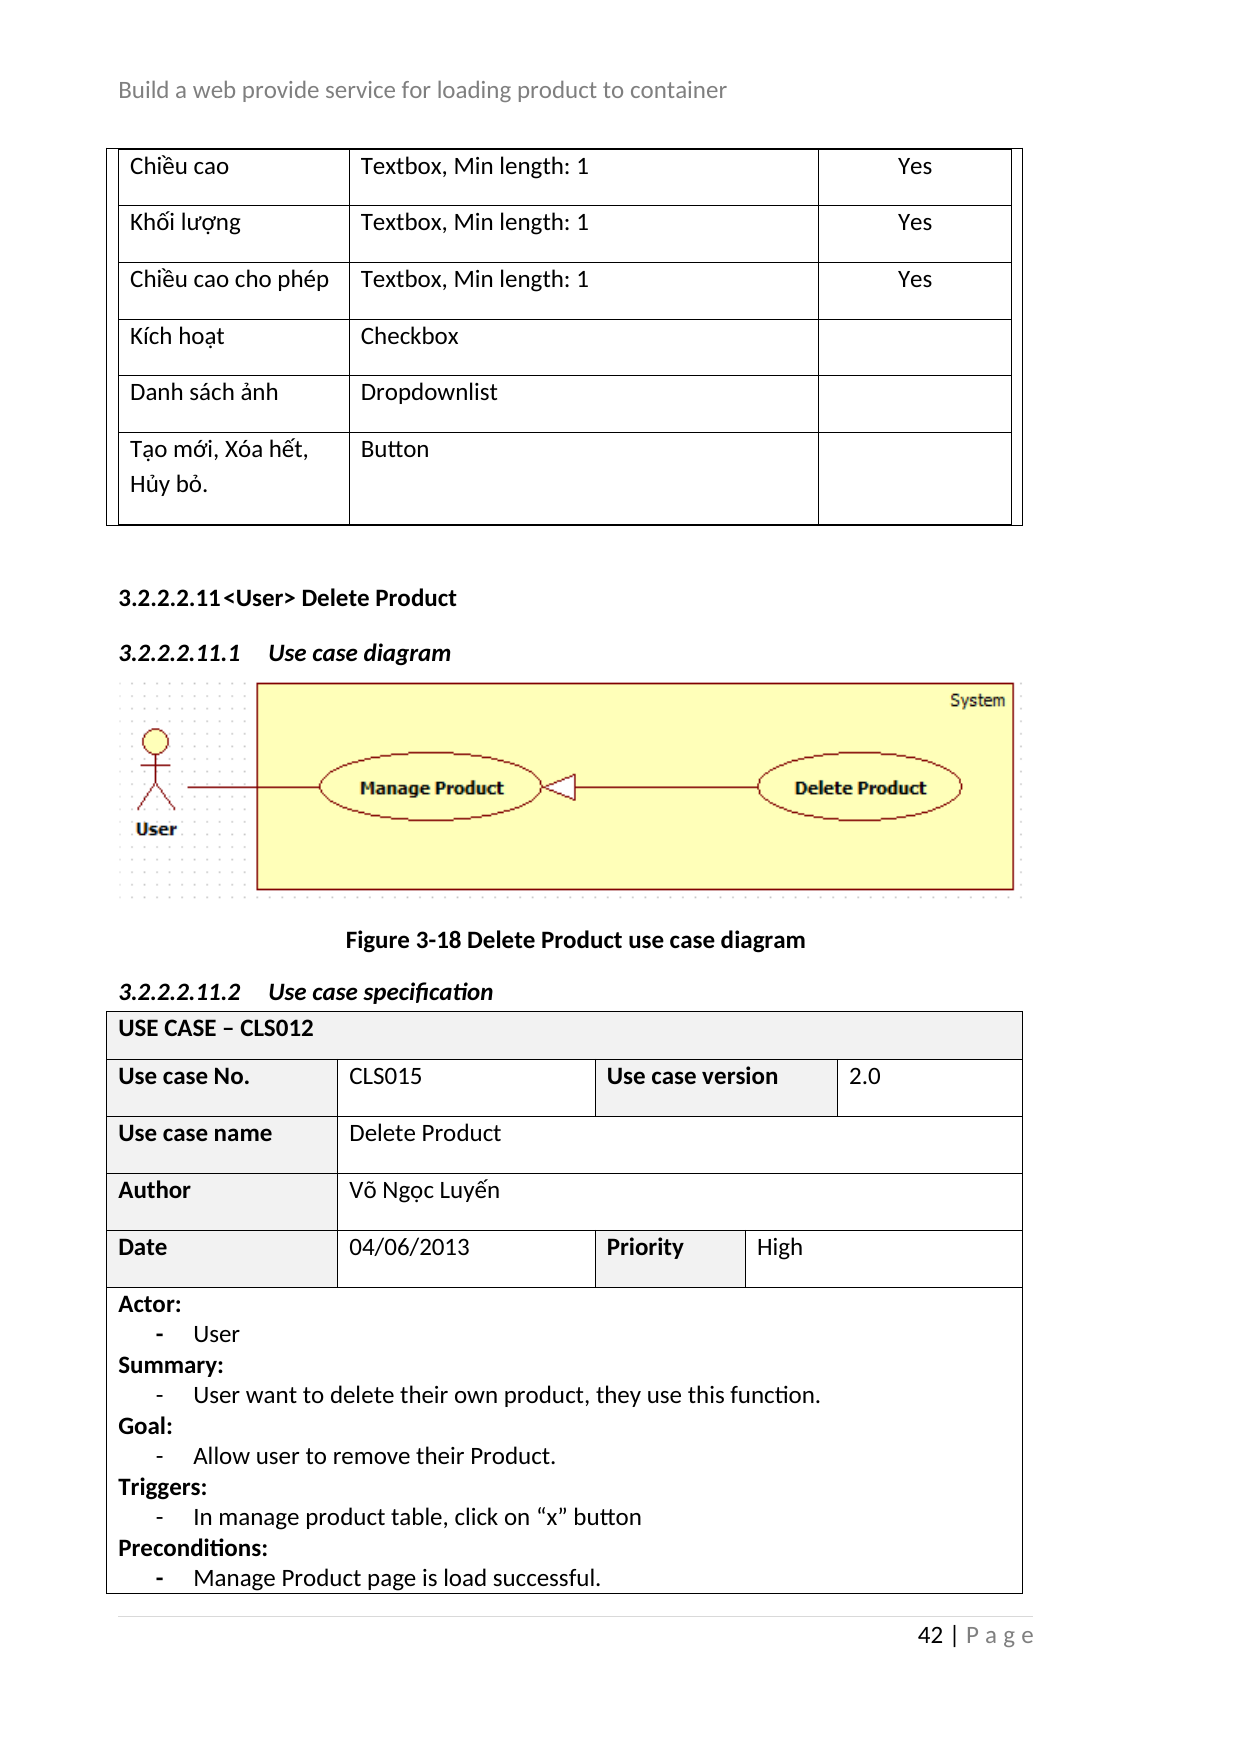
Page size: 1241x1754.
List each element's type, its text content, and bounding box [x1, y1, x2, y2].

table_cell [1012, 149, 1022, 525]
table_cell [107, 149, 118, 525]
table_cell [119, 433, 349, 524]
table_cell Delete Product [338, 1117, 1022, 1173]
table_cell High [746, 1231, 1022, 1287]
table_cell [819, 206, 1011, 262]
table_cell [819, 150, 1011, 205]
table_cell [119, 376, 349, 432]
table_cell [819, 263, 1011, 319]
table_cell Use case name [107, 1117, 337, 1173]
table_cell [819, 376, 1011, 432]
table_cell Author [107, 1174, 337, 1230]
table_cell 2.0 [838, 1060, 1022, 1116]
subtitle Use case diagram [118, 638, 1033, 668]
table_cell Use case version [596, 1060, 837, 1116]
table_header USE CASE – CLS012 [107, 1012, 1022, 1059]
subtitle <User> Delete Product [118, 582, 1033, 612]
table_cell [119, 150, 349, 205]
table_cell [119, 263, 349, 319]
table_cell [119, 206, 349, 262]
table_cell Priority [596, 1231, 745, 1287]
table_cell CLS015 [338, 1060, 595, 1116]
text Figure 3-18 Delete Product use case diagram [118, 924, 1033, 955]
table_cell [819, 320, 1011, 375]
table_cell Use case No. [107, 1060, 337, 1116]
picture [119, 672, 1033, 900]
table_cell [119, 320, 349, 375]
table_cell Date [107, 1231, 337, 1287]
table_cell Võ Ngọc Luyến [338, 1174, 1022, 1230]
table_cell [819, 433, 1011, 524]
table_cell 04/06/2013 [338, 1231, 595, 1287]
subtitle Use case specification [118, 976, 1033, 1006]
